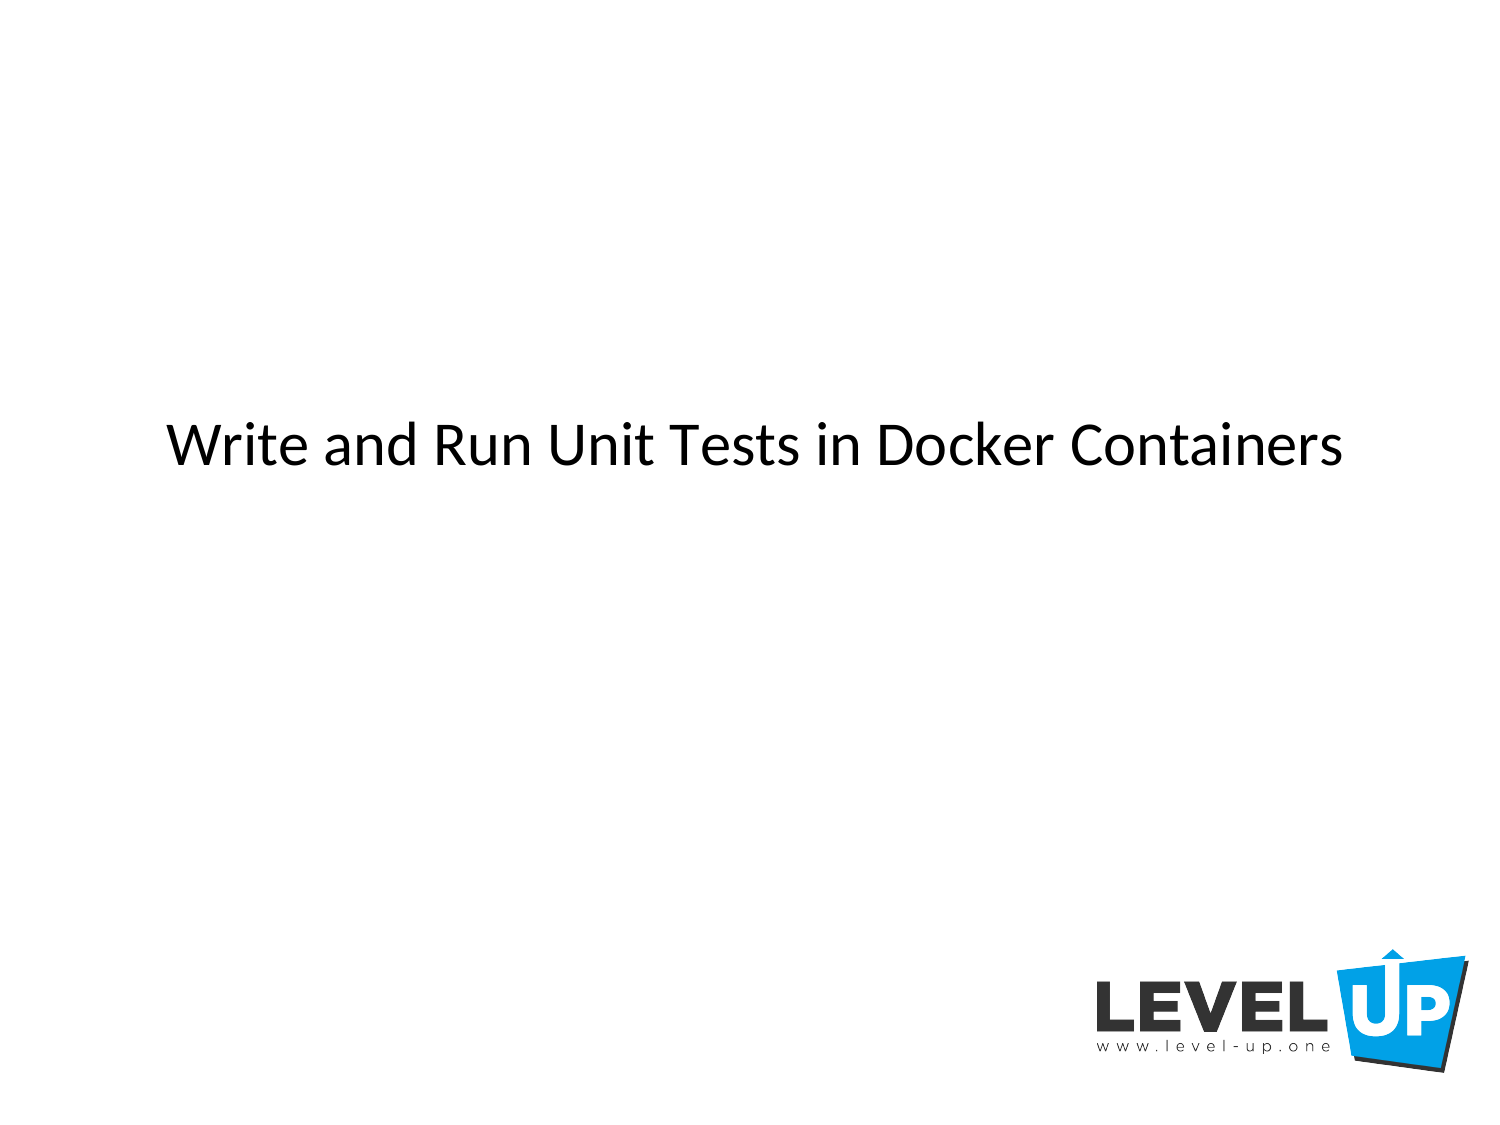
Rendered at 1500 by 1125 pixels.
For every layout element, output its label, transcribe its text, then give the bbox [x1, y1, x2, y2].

text Write and Run Unit Tests in Docker Containers [166, 405, 1500, 481]
picture [1097, 949, 1469, 1073]
